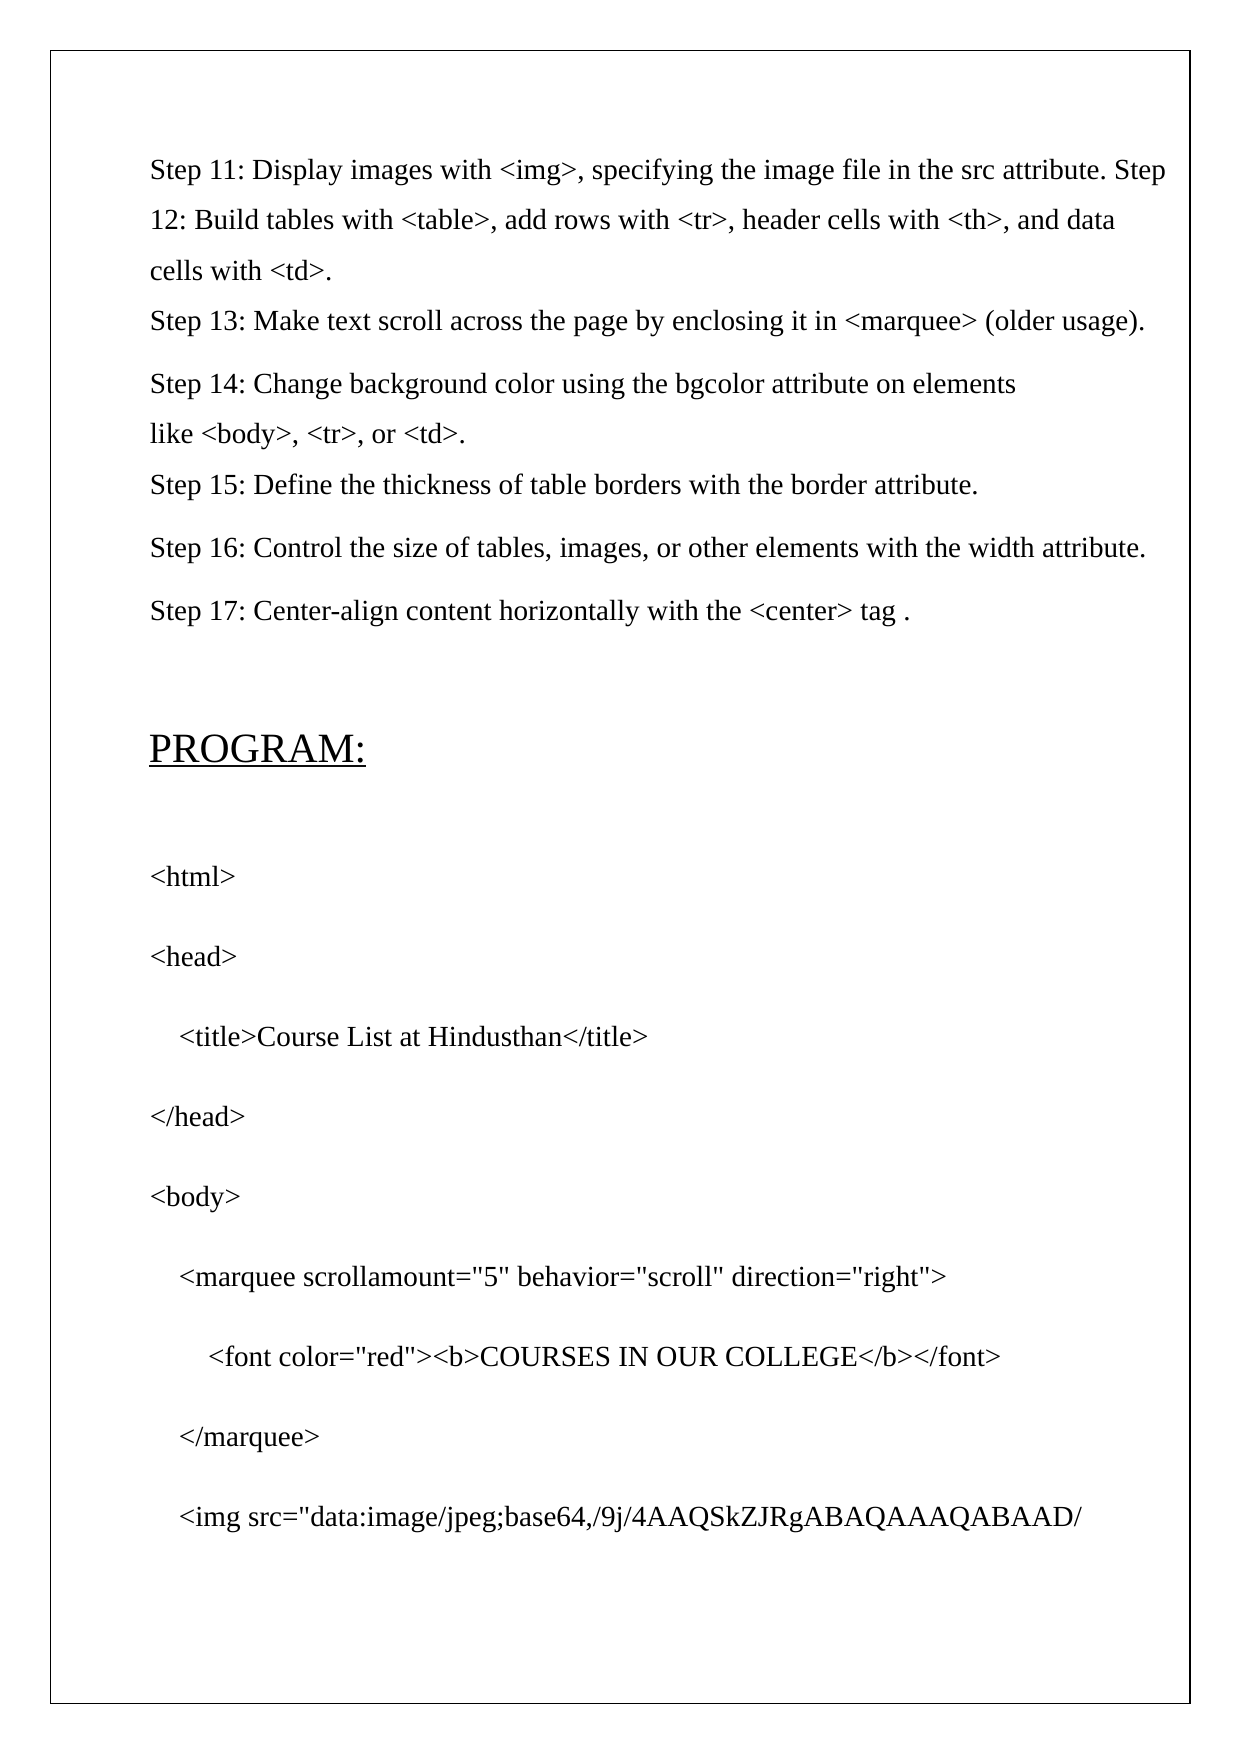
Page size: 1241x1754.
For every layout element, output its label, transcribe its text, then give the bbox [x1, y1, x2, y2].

text Step 15: Define the thickness of table borders with the border attribute. [149, 467, 1170, 500]
text <body> [149, 1179, 1170, 1213]
text Step 14: Change background color using the bgcolor attribute on elements like <body>, <tr>, or <td>. [149, 366, 1066, 450]
text <img src="data:image/jpeg;base64,/9j/4AAQSkZJRgABAQAAAQABAAD/ [149, 1499, 1170, 1533]
text </marquee> [149, 1419, 1170, 1453]
text Step 16: Control the size of tables, images, or other elements with the width attribute. [149, 530, 1170, 564]
text <html> [149, 859, 1170, 893]
text <marquee scrollamount="5" behavior="scroll" direction="right"> [149, 1259, 1170, 1293]
text PROGRAM: [148, 724, 1181, 772]
text <font color="red"><b>COURSES IN OUR COLLEGE</b></font> [149, 1339, 1170, 1373]
text Step 17: Center-align content horizontally with the <center> tag . [149, 593, 1170, 627]
text Step 13: Make text scroll across the page by enclosing it in <marquee> (older usage). [149, 303, 1170, 337]
text </head> [149, 1099, 1170, 1133]
text Step 11: Display images with <img>, specifying the image file in the src attribute. Step 12: Build tables with <table>, add rows with <tr>, header cells with <th>, and data cells with <td>. [149, 152, 1170, 286]
text <head> [149, 939, 1170, 973]
text <title>Course List at Hindusthan</title> [149, 1019, 1170, 1053]
